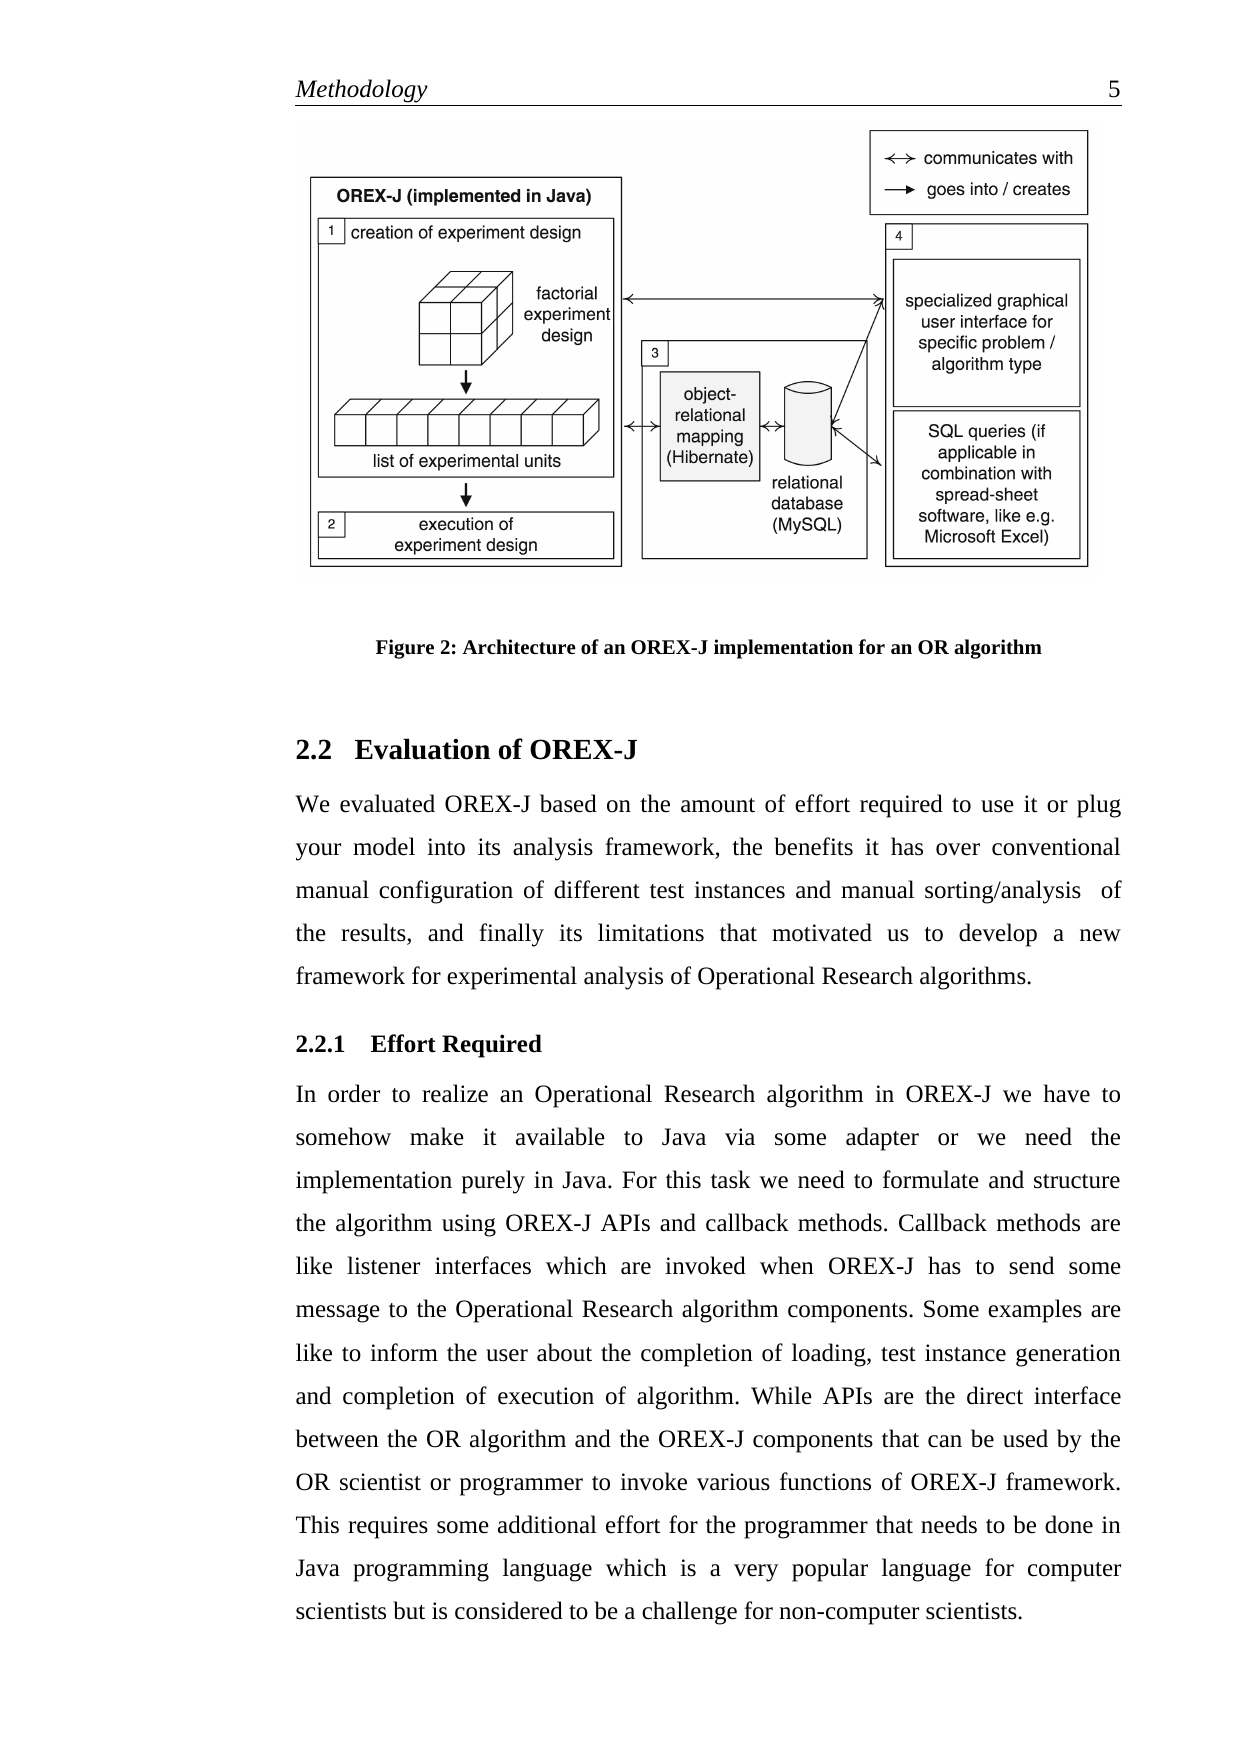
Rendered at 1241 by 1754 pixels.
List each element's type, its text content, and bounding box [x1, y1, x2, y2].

subtitle Evaluation of OREX-J [295, 732, 1122, 766]
text We evaluated OREX-J based on the amount of effort required to use it or plug your model into its analysis framework, the benefits it has over conventional manual configuration of different test instances and manual sorting/analysis of the results, and finally its limitations that motivated us to develop a new framework for experimental analysis of Operational Research algorithms. [295, 789, 1122, 990]
subtitle Effort Required [295, 1029, 1122, 1058]
text In order to realize an Operational Research algorithm in OREX-J we have to somehow make it available to Java via some adapter or we need the implementation purely in Java. For this task we need to formulate and structure the algorithm using OREX-J APIs and callback methods. Callback methods are like listener interfaces which are invoked when OREX-J has to send some message to the Operational Research algorithm components. Some examples are like to inform the user about the completion of loading, test instance generation and completion of execution of algorithm. While APIs are the direct interface between the OR algorithm and the OREX-J components that can be used by the OR scientist or programmer to invoke various functions of OREX-J framework. This requires some additional effort for the programmer that needs to be done in Java programming language which is a very popular language for computer scientists but is considered to be a challenge for non-computer scientists. [295, 1079, 1122, 1625]
picture [295, 119, 1102, 578]
text Figure 2: Architecture of an OREX-J implementation for an OR algorithm [295, 635, 1122, 659]
